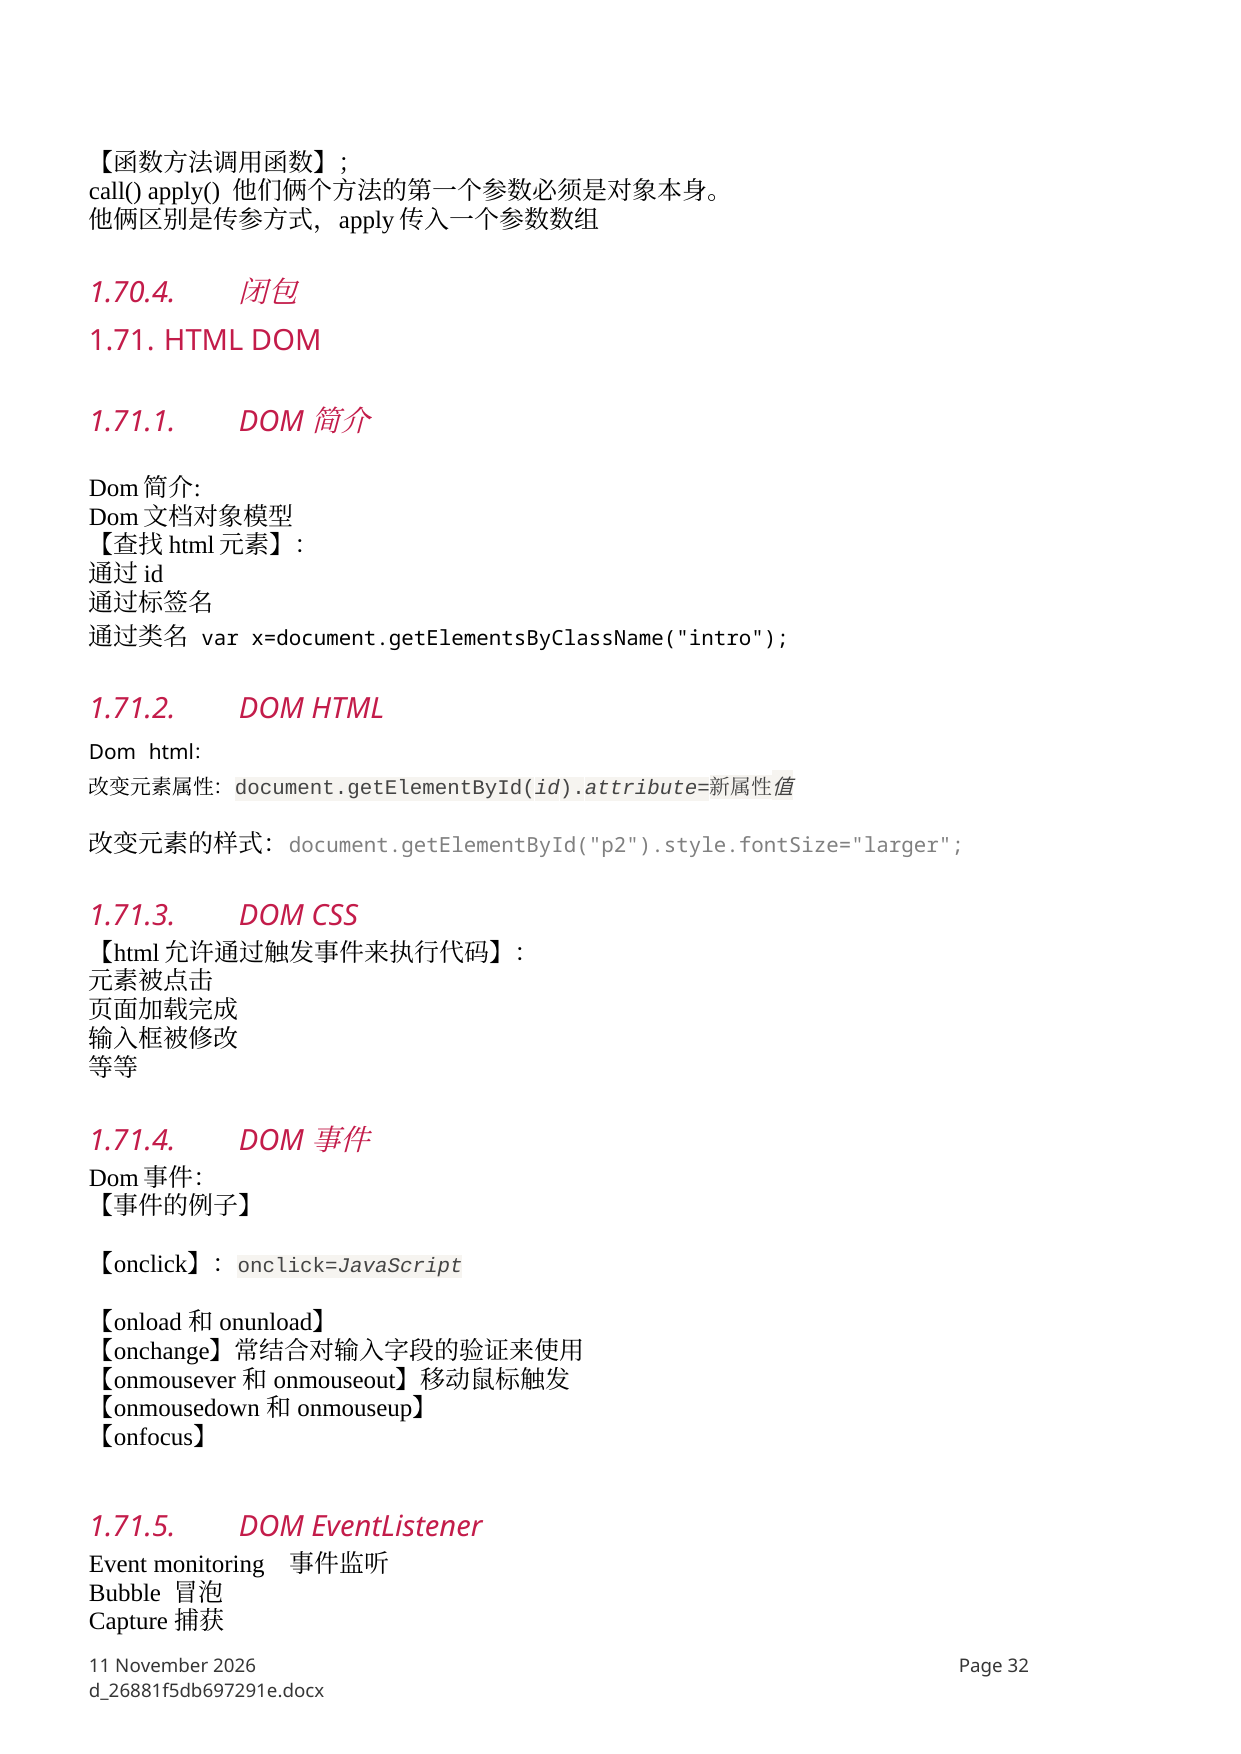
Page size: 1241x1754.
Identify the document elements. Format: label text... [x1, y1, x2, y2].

subtitle DOM EventListener [89, 1505, 1155, 1545]
text Bubble 冒泡 [89, 1578, 1152, 1606]
text 输入框被修改 [89, 1024, 1152, 1053]
text 【查找html元素】： [89, 531, 1152, 559]
subtitle 闭包 [89, 269, 1155, 311]
text 通过id [89, 559, 1152, 588]
text 通过标签名 [89, 588, 1152, 617]
text Dom文档对象模型 [89, 502, 1152, 531]
subtitle DOM 简介 [89, 398, 1155, 440]
subtitle DOM HTML [89, 687, 1155, 727]
text 他俩区别是传参方式，apply传入一个参数数组 [89, 205, 1152, 234]
text 【函数方法调用函数】； [89, 148, 1152, 176]
text 【事件的例子】 [89, 1191, 1152, 1220]
subtitle DOM 事件 [89, 1116, 1155, 1158]
text 【html允许通过触发事件来执行代码】： [89, 938, 1152, 966]
text 【onfocus】 [89, 1422, 1152, 1451]
text call() apply() 他们俩个方法的第一个参数必须是对象本身。 [89, 176, 1152, 205]
text 改变元素属性：document.getElementById(id).attribute=新属性值 [89, 766, 1152, 801]
text 【onmousedown 和 onmouseup】 [89, 1393, 1152, 1422]
text 【onload 和 onunload】 [89, 1307, 1152, 1336]
text 【onclick】：onclick=JavaScript [89, 1249, 1152, 1278]
text Dom html： [89, 731, 1152, 766]
text 通过类名 var x=document.getElementsByClassName("intro"); [89, 617, 1152, 652]
text Capture 捕获 [89, 1606, 1152, 1635]
text Dom事件： [89, 1163, 1152, 1191]
text 【onchange】常结合对输入字段的验证来使用 [89, 1336, 1152, 1365]
text Dom简介: [89, 473, 1152, 502]
subtitle DOM CSS [89, 894, 1155, 933]
text 页面加载完成 [89, 995, 1152, 1024]
text Event monitoring 事件监听 [89, 1549, 1152, 1578]
text 【onmousever 和 onmouseout】移动鼠标触发 [89, 1365, 1152, 1393]
text 等等 [89, 1053, 1152, 1081]
subtitle HTML DOM [89, 319, 1155, 359]
text 改变元素的样式：document.getElementById("p2").style.fontSize="larger"; [89, 829, 1152, 859]
text 元素被点击 [89, 966, 1152, 995]
